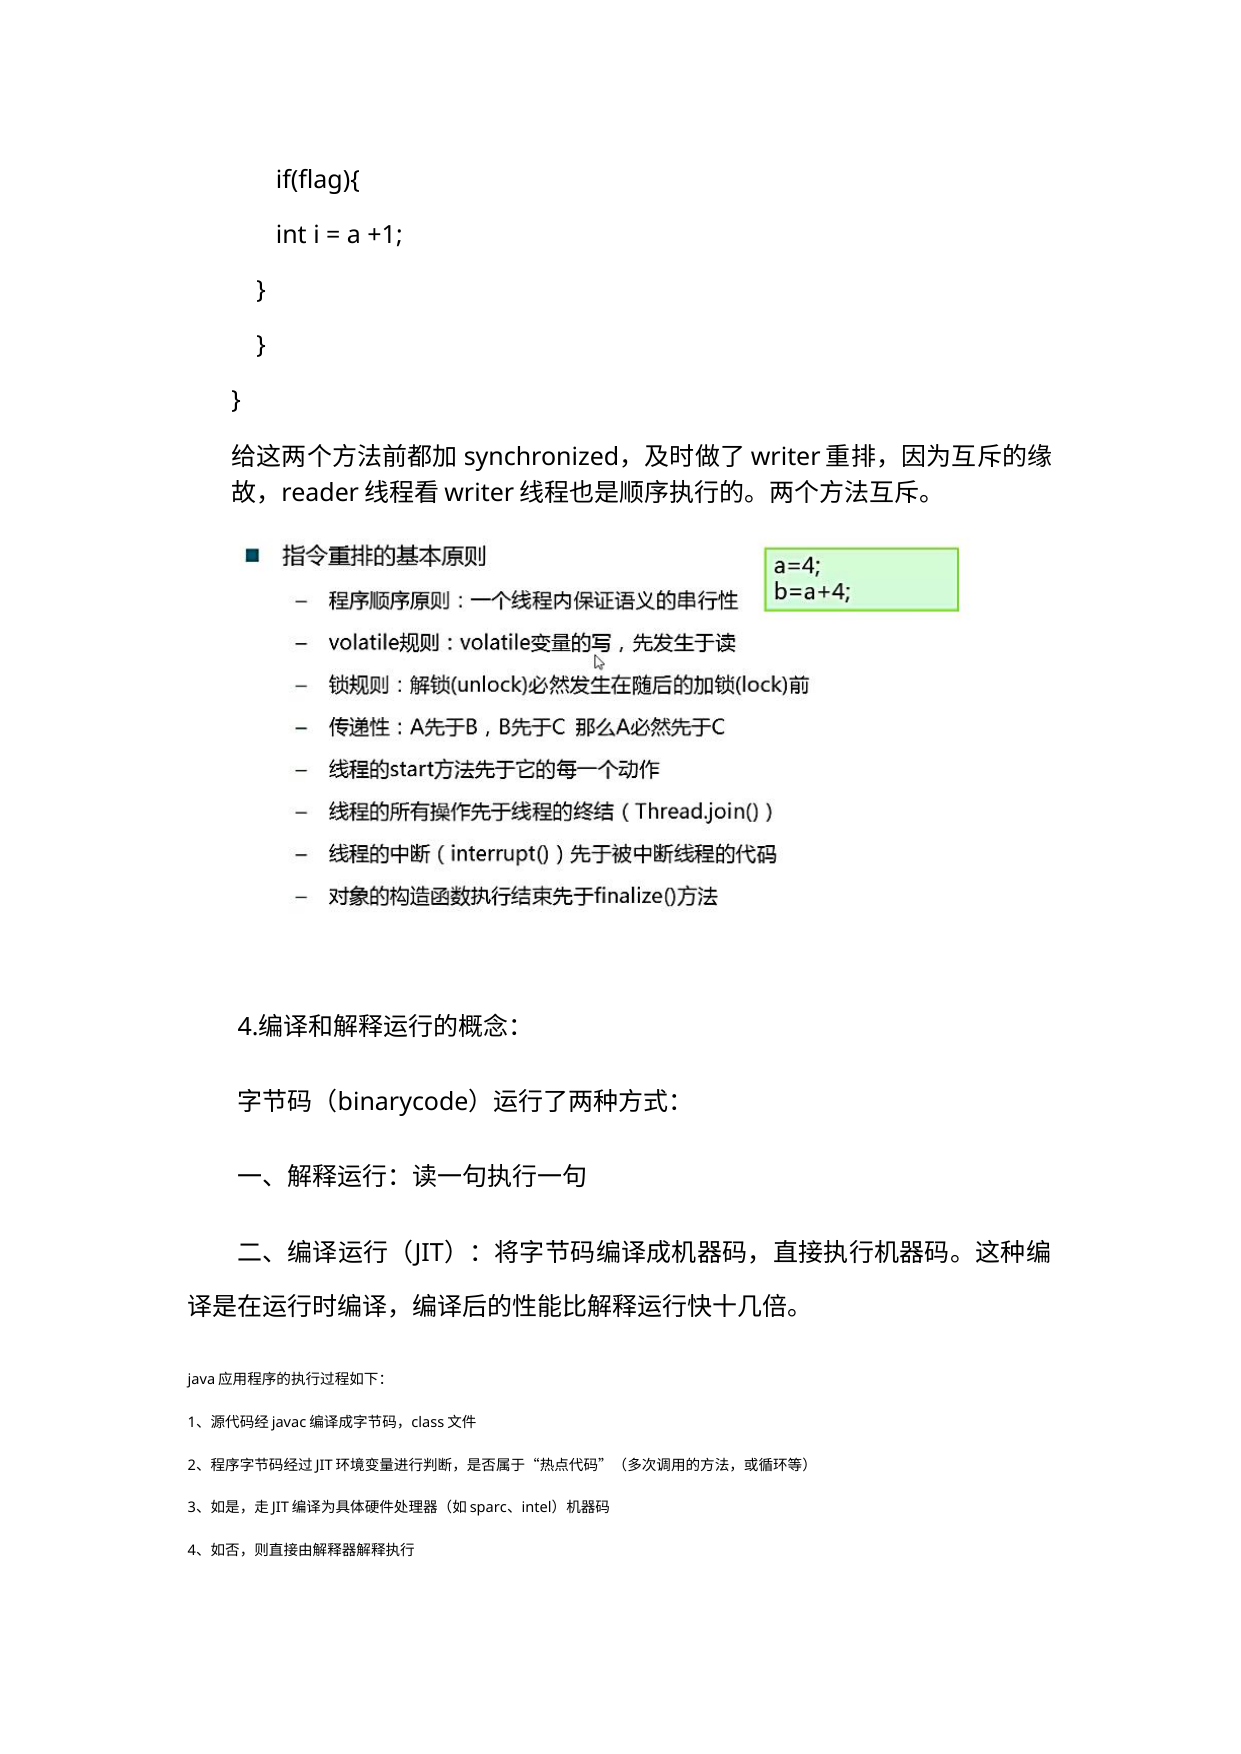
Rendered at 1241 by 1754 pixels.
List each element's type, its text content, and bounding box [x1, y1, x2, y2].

text } [231, 382, 1053, 416]
text 2、程序字节码经过JIT环境变量进行判断，是否属于“热点代码”（多次调用的方法，或循环等） [187, 1447, 1053, 1480]
text 1、源代码经javac编译成字节码，class文件 [187, 1404, 1053, 1437]
text 4、如否，则直接由解释器解释执行 [187, 1533, 1053, 1566]
text 字节码（binarycode）运行了两种方式： [187, 1082, 1053, 1118]
picture [231, 529, 1025, 931]
list 解释运行：读一句执行一句 [187, 1157, 1053, 1193]
text 4.编译和解释运行的概念： [187, 1006, 1053, 1043]
text int i = a +1; [231, 217, 1053, 251]
text } [231, 327, 1053, 361]
text 给这两个方法前都加synchronized，及时做了writer重排，因为互斥的缘故，reader线程看writer线程也是顺序执行的。两个方法互斥。 [231, 436, 1053, 509]
text } [231, 272, 1053, 306]
text if(flag){ [231, 162, 1053, 196]
list 编译运行（JIT）：将字节码编译成机器码，直接执行机器码。这种编译是在运行时编译，编译后的性能比解释运行快十几倍。 [187, 1232, 1053, 1323]
text java应用程序的执行过程如下： [187, 1362, 1053, 1394]
text 3、如是，走JIT编译为具体硬件处理器（如sparc、intel）机器码 [187, 1490, 1053, 1523]
